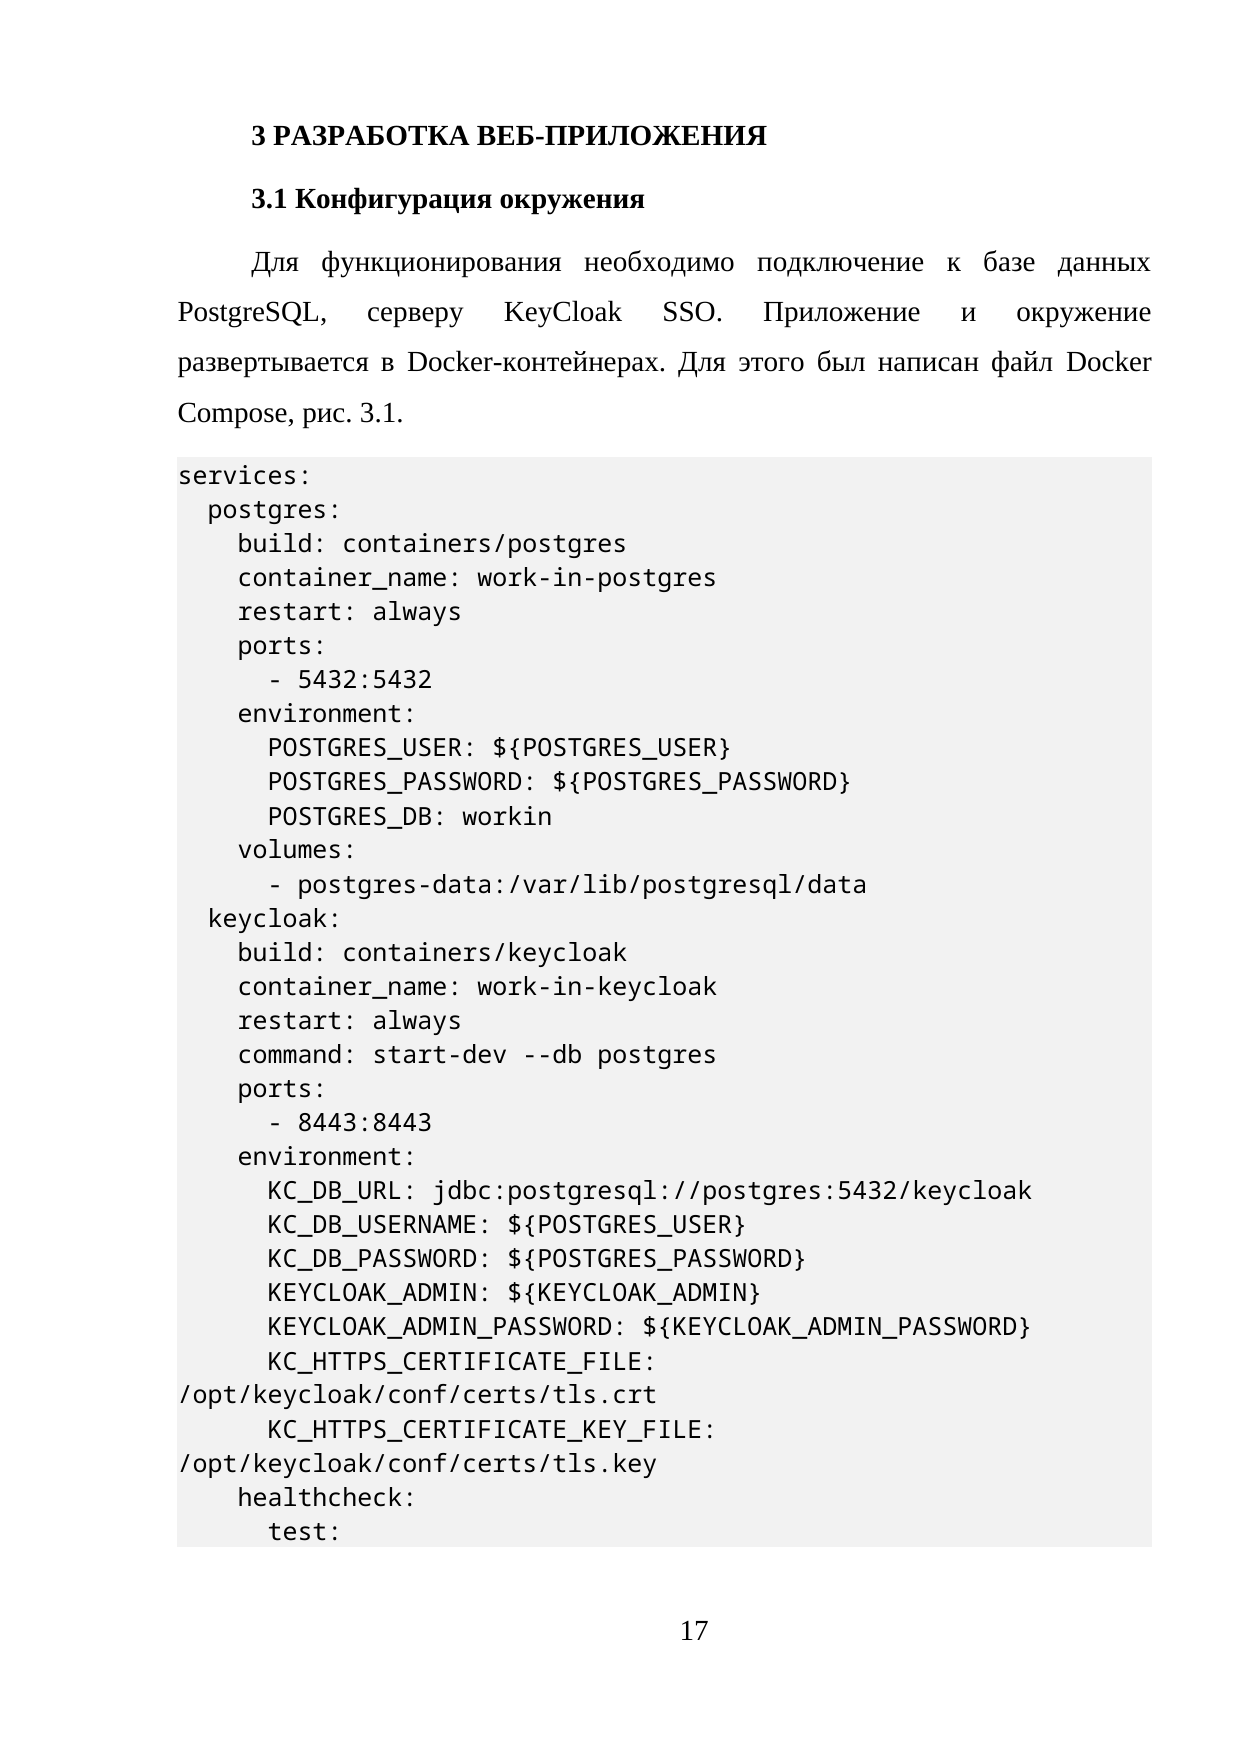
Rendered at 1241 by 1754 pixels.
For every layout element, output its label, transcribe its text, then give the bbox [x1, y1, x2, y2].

subtitle 3.1 Конфигурация окружения [177, 181, 1152, 214]
text POSTGRES_DB: workin [177, 798, 1152, 832]
text restart: always [177, 1002, 1152, 1037]
text - 8443:8443 [177, 1105, 1152, 1139]
text KC_DB_URL: jdbc:postgresql://postgres:5432/keycloak [177, 1173, 1152, 1207]
text keycloak: [177, 900, 1152, 934]
text KEYCLOAK_ADMIN: ${KEYCLOAK_ADMIN} [177, 1275, 1152, 1309]
text KC_DB_PASSWORD: ${POSTGRES_PASSWORD} [177, 1241, 1152, 1275]
text ports: [177, 628, 1152, 662]
text ports: [177, 1071, 1152, 1105]
text build: containers/postgres [177, 526, 1152, 560]
text KC_HTTPS_CERTIFICATE_KEY_FILE: /opt/keycloak/conf/certs/tls.key [177, 1411, 1152, 1479]
text restart: always [177, 594, 1152, 628]
text postgres: [177, 492, 1152, 526]
text container_name: work-in-postgres [177, 560, 1152, 594]
text environment: [177, 696, 1152, 730]
text 3 Разработка ВЕб-приложения [177, 118, 1152, 152]
text environment: [177, 1139, 1152, 1173]
text services: [177, 457, 1152, 492]
text command: start-dev --db postgres [177, 1037, 1152, 1071]
text container_name: work-in-keycloak [177, 968, 1152, 1002]
text KC_DB_USERNAME: ${POSTGRES_USER} [177, 1207, 1152, 1241]
text Для функционирования необходимо подключение к базе данных PostgreSQL, серверу KeyCloak SSO. Приложение и окружение развертывается в Docker-контейнерах. Для этого был написан файл Docker Compose, рис. 3.1. [177, 244, 1152, 428]
text KEYCLOAK_ADMIN_PASSWORD: ${KEYCLOAK_ADMIN_PASSWORD} [177, 1309, 1152, 1343]
text - postgres-data:/var/lib/postgresql/data [177, 866, 1152, 900]
text KC_HTTPS_CERTIFICATE_FILE: /opt/keycloak/conf/certs/tls.crt [177, 1343, 1152, 1411]
text volumes: [177, 832, 1152, 866]
text - 5432:5432 [177, 662, 1152, 696]
text POSTGRES_USER: ${POSTGRES_USER} [177, 730, 1152, 764]
text build: containers/keycloak [177, 934, 1152, 968]
text healthcheck: [177, 1479, 1152, 1513]
text POSTGRES_PASSWORD: ${POSTGRES_PASSWORD} [177, 764, 1152, 798]
text test: [177, 1513, 1152, 1547]
